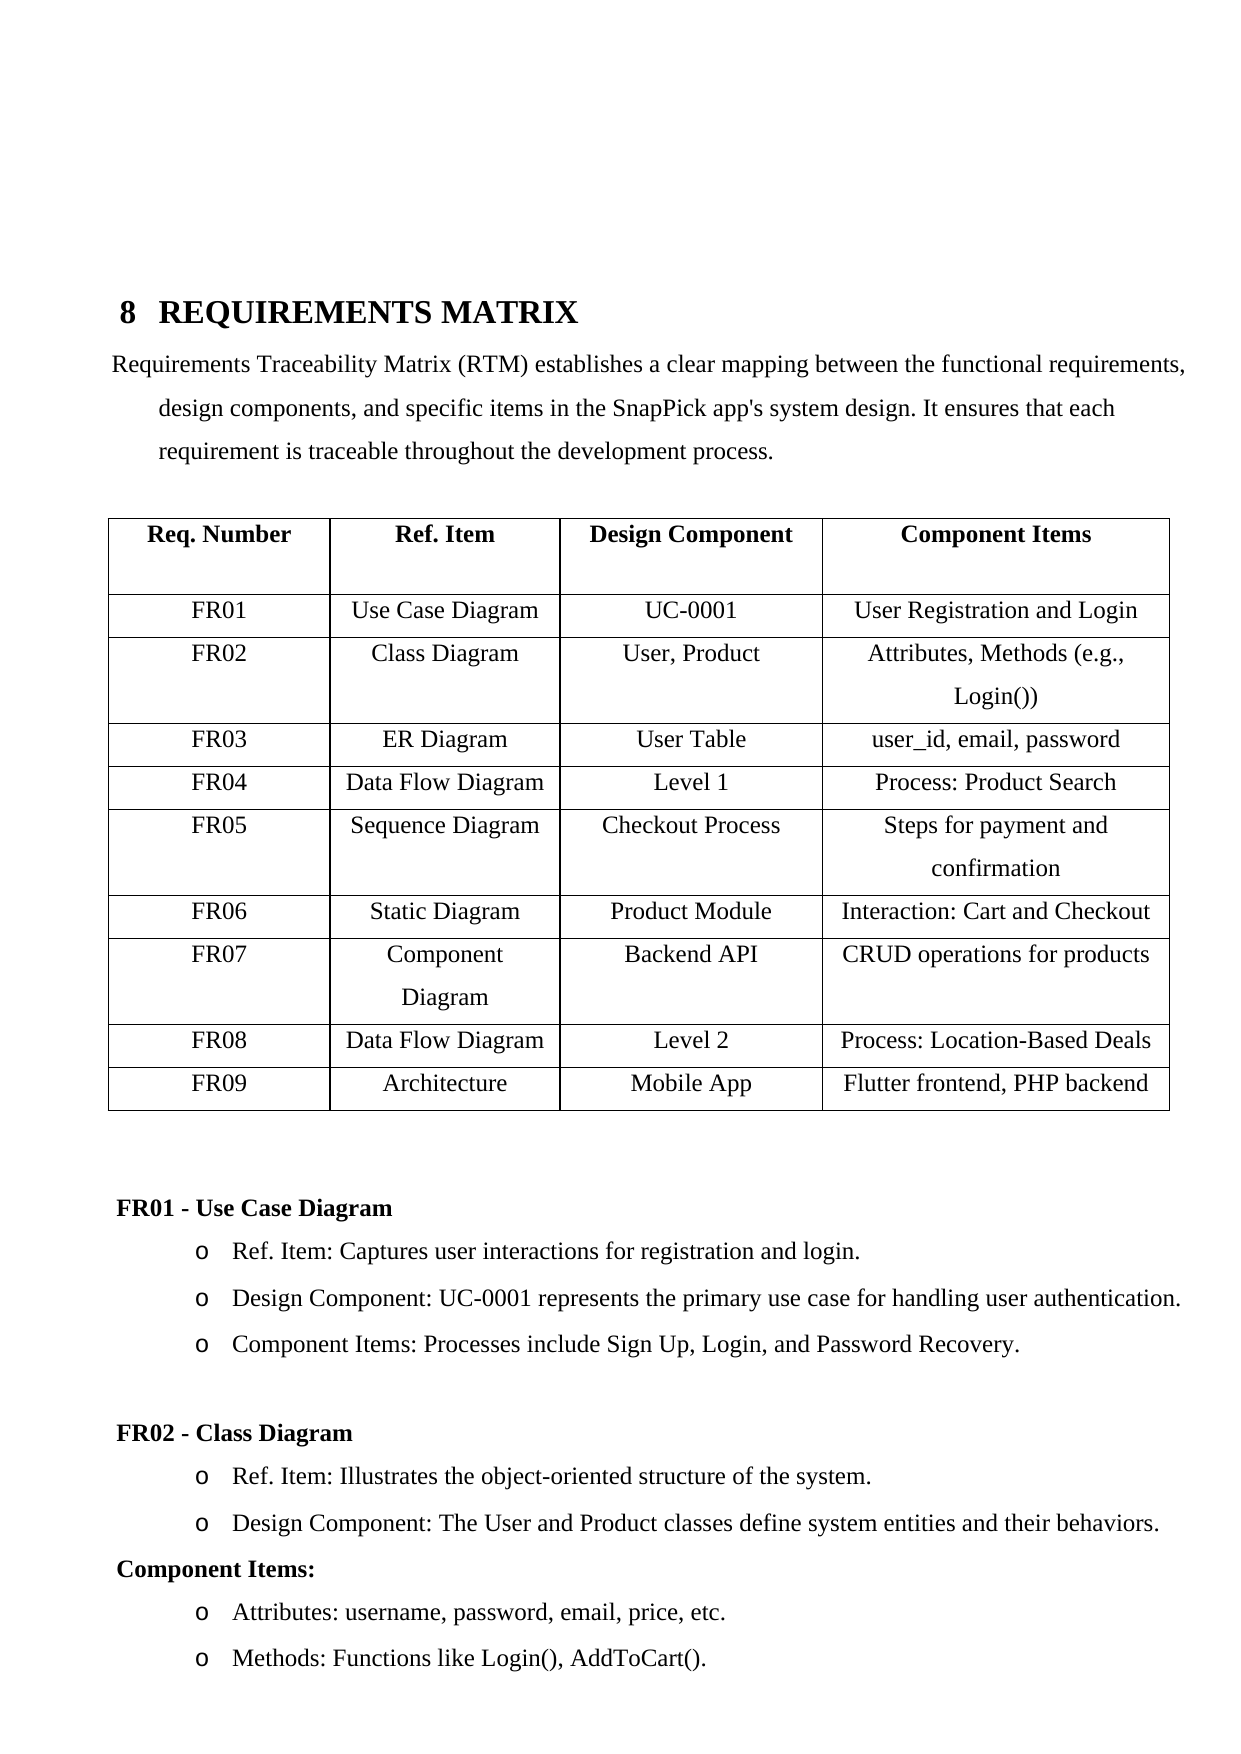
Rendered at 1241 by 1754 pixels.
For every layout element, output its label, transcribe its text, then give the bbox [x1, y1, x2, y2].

table_cell user_id, email, password [823, 724, 1169, 766]
table_cell Component Diagram [331, 939, 559, 1024]
text Requirements Traceability Matrix (RTM) establishes a clear mapping between the functional requirements, design components, and specific items in the SnapPick app's system design. It ensures that each requirement is traceable throughout the development process. [111, 349, 1196, 464]
table_cell Interaction: Cart and Checkout [823, 896, 1169, 938]
table_cell Level 1 [561, 767, 822, 809]
list Methods: Functions like Login(), AddToCart(). [194, 1643, 1196, 1674]
table_cell Flutter frontend, PHP backend [823, 1068, 1169, 1110]
table_cell Use Case Diagram [331, 595, 559, 637]
table_cell CRUD operations for products [823, 939, 1169, 1024]
table_header Design Component [561, 519, 822, 594]
text Component Items: [116, 1554, 1196, 1583]
list Ref. Item: Captures user interactions for registration and login. [194, 1236, 1196, 1267]
table_cell Sequence Diagram [331, 810, 559, 895]
table_cell User Table [561, 724, 822, 766]
table_cell User Registration and Login [823, 595, 1169, 637]
table_cell FR03 [109, 724, 329, 766]
table_cell Process: Location-Based Deals [823, 1025, 1169, 1067]
list Ref. Item: Illustrates the object-oriented structure of the system. [194, 1461, 1196, 1492]
table_header Component Items [823, 519, 1169, 594]
table_cell Data Flow Diagram [331, 767, 559, 809]
table_cell Data Flow Diagram [331, 1025, 559, 1067]
table_cell FR06 [109, 896, 329, 938]
table_cell Mobile App [561, 1068, 822, 1110]
table_cell FR05 [109, 810, 329, 895]
table_cell FR02 [109, 638, 329, 723]
table_cell Architecture [331, 1068, 559, 1110]
subtitle REQUIREMENTS MATRIX [119, 292, 1196, 330]
table_cell Backend API [561, 939, 822, 1024]
table_header Ref. Item [331, 519, 559, 594]
list Component Items: Processes include Sign Up, Login, and Password Recovery. [194, 1329, 1196, 1360]
table_cell User, Product [561, 638, 822, 723]
text FR02 - Class Diagram [116, 1418, 1196, 1447]
table_cell Attributes, Methods (e.g., Login()) [823, 638, 1169, 723]
text FR01 - Use Case Diagram [116, 1193, 1196, 1222]
table_cell Checkout Process [561, 810, 822, 895]
table_cell Static Diagram [331, 896, 559, 938]
table_cell FR08 [109, 1025, 329, 1067]
table_cell Process: Product Search [823, 767, 1169, 809]
table_cell Product Module [561, 896, 822, 938]
table_cell ER Diagram [331, 724, 559, 766]
table_cell FR01 [109, 595, 329, 637]
table_cell Steps for payment and confirmation [823, 810, 1169, 895]
table_header Req. Number [109, 519, 329, 594]
table_cell FR07 [109, 939, 329, 1024]
table_cell FR04 [109, 767, 329, 809]
list Attributes: username, password, email, price, etc. [194, 1597, 1196, 1628]
table_cell FR09 [109, 1068, 329, 1110]
list Design Component: UC-0001 represents the primary use case for handling user authentication. [194, 1283, 1196, 1313]
table_cell UC-0001 [561, 595, 822, 637]
list Design Component: The User and Product classes define system entities and their behaviors. [194, 1508, 1196, 1538]
table_cell Level 2 [561, 1025, 822, 1067]
table_cell Class Diagram [331, 638, 559, 723]
